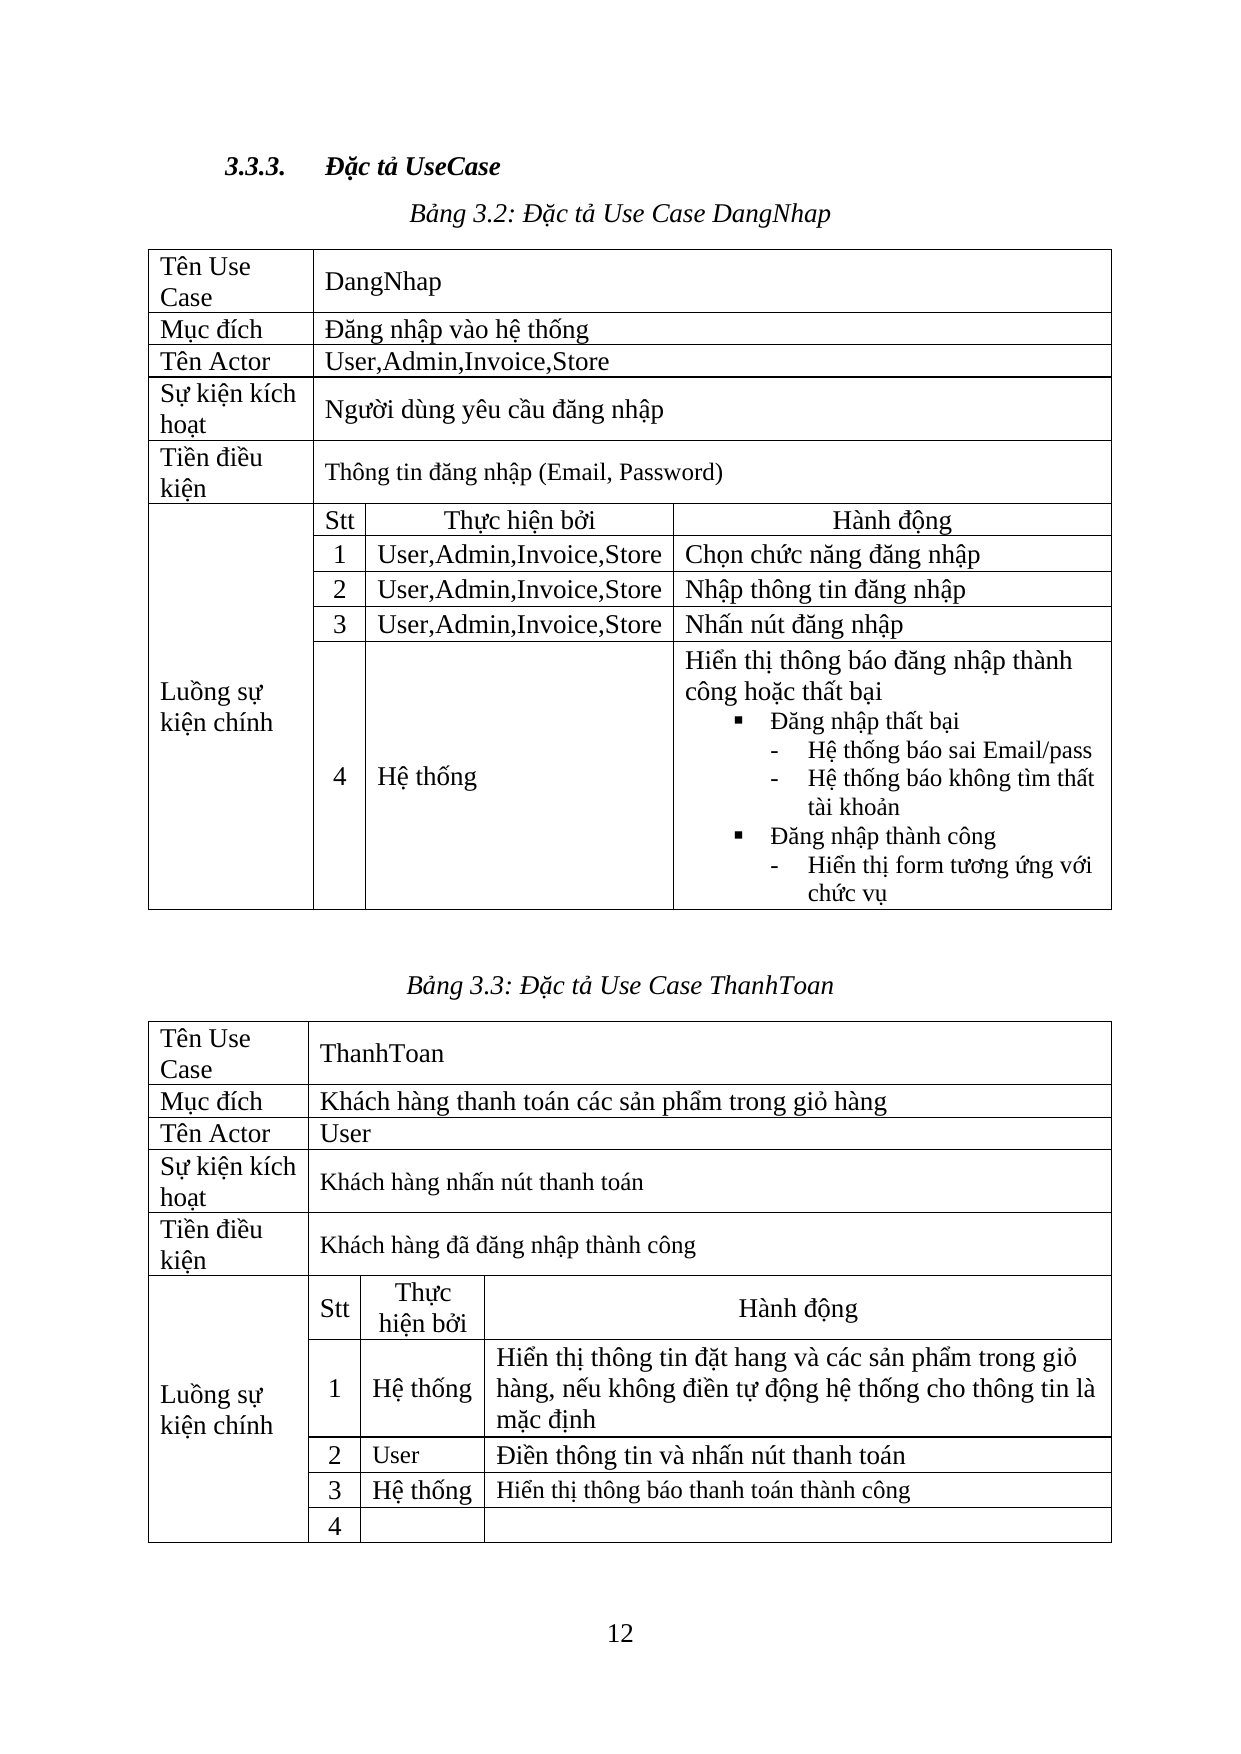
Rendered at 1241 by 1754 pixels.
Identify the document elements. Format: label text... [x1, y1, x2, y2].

table_cell Hiển thị thông tin đặt hang và các sản phẩm trong giỏ hàng, nếu không điền tự động hệ thống cho thông tin là mặc định [485, 1340, 1111, 1436]
table_cell Luồng sự kiện chính [149, 1276, 308, 1542]
table_cell Tên Actor [149, 1118, 308, 1149]
table_cell User,Admin,Invoice,Store [366, 536, 673, 571]
table_cell User,Admin,Invoice,Store [314, 345, 1111, 376]
table_cell Tiền điều kiện [149, 441, 313, 503]
table_cell User,Admin,Invoice,Store [366, 572, 673, 606]
table_cell Thực hiện bởi [366, 504, 673, 535]
table_cell Hệ thống [361, 1340, 484, 1436]
table_cell Khách hàng thanh toán các sản phẩm trong giỏ hàng [309, 1085, 1111, 1117]
table_cell 3 [314, 607, 365, 641]
table_cell User,Admin,Invoice,Store [366, 607, 673, 641]
table_cell User [309, 1118, 1111, 1149]
table_cell Stt [309, 1276, 360, 1339]
table_cell 2 [309, 1438, 360, 1472]
table_header Tên Use Case [149, 1022, 308, 1084]
table_cell Hành động [674, 504, 1111, 535]
table_cell [361, 1508, 484, 1542]
subtitle Đặc tả UseCase [225, 150, 1090, 181]
table_cell 1 [314, 536, 365, 571]
table_header Tên Use Case [149, 250, 313, 312]
table_cell Mục đích [149, 313, 313, 344]
table_cell Hiển thị thông báo thanh toán thành công [485, 1473, 1111, 1507]
table_cell 4 [309, 1508, 360, 1542]
table_cell Nhập thông tin đăng nhập [674, 572, 1111, 606]
table_cell Hành động [485, 1276, 1111, 1339]
table_cell Hệ thống [366, 642, 673, 909]
table_cell Thông tin đăng nhập (Email, Password) [314, 441, 1111, 503]
table_header ThanhToan [309, 1022, 1111, 1084]
table_cell Khách hàng nhấn nút thanh toán [309, 1150, 1111, 1212]
table_cell 3 [309, 1473, 360, 1507]
table_cell Đăng nhập vào hệ thống [314, 313, 1111, 344]
table_cell Chọn chức năng đăng nhập [674, 536, 1111, 571]
table_cell Tên Actor [149, 345, 313, 376]
table_cell Điền thông tin và nhấn nút thanh toán [485, 1438, 1111, 1472]
table_cell Hiển thị thông báo đăng nhập thành công hoặc thất bại Đăng nhập thất bại Hệ thống báo sai Email/pass Hệ thống báo không tìm thất tài khoản Đăng nhập thành công Hiển thị form tương ứng với chức vụ [674, 642, 1111, 909]
table_cell 4 [314, 642, 365, 909]
table_cell 1 [309, 1340, 360, 1436]
table_cell Người dùng yêu cầu đăng nhập [314, 378, 1111, 440]
table_cell Luồng sự kiện chính [149, 504, 313, 909]
table_cell Hệ thống [361, 1473, 484, 1507]
table_cell [485, 1508, 1111, 1542]
table_cell Sự kiện kích hoạt [149, 1150, 308, 1212]
table_header DangNhap [314, 250, 1111, 312]
table_cell Sự kiện kích hoạt [149, 378, 313, 440]
table_cell Thực hiện bởi [361, 1276, 484, 1339]
table_cell 2 [314, 572, 365, 606]
table_cell Nhấn nút đăng nhập [674, 607, 1111, 641]
table_cell Khách hàng đã đăng nhập thành công [309, 1213, 1111, 1275]
table_cell Tiền điều kiện [149, 1213, 308, 1275]
table_cell Mục đích [149, 1085, 308, 1117]
table_cell User [361, 1438, 484, 1472]
table_cell Stt [314, 504, 365, 535]
